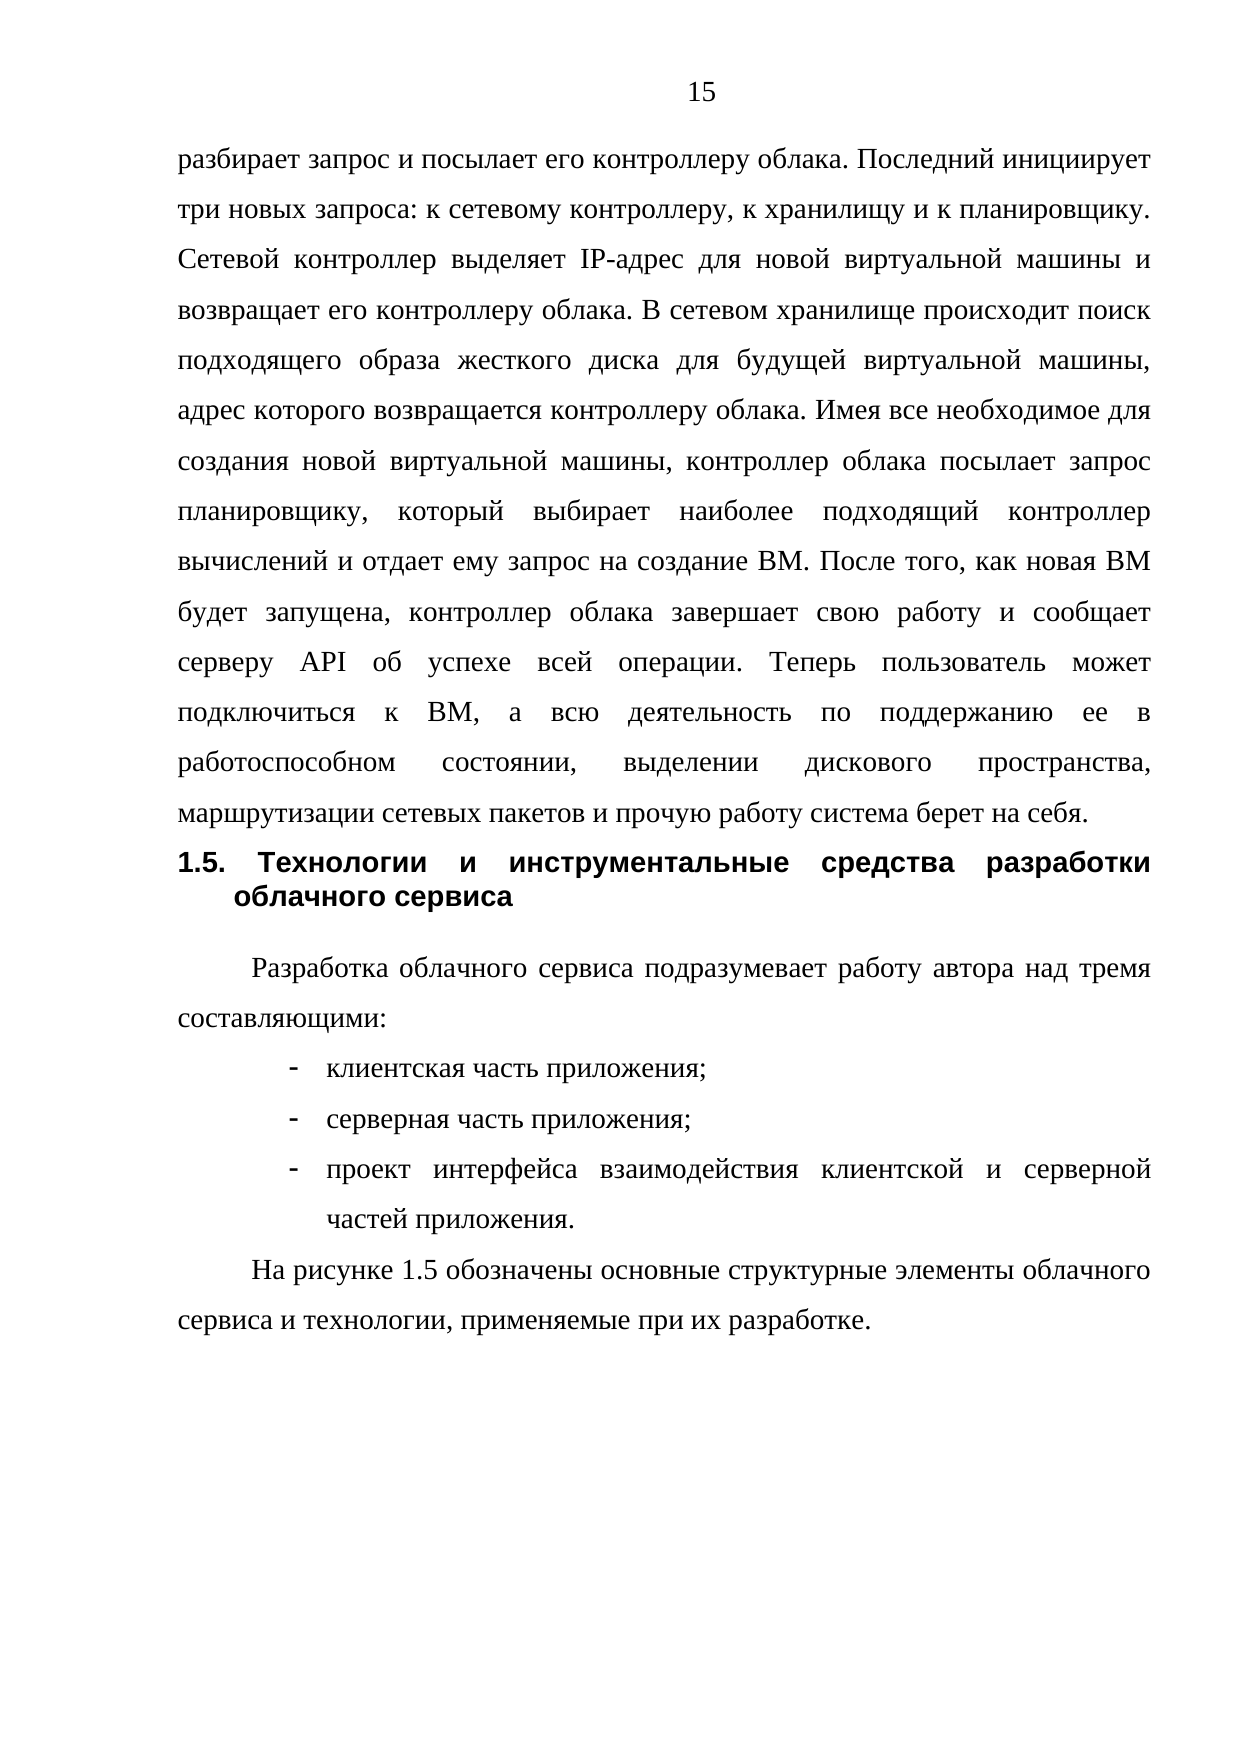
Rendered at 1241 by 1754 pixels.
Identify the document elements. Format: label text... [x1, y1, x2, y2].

text На рисунке 1.5 обозначены основные структурные элементы облачного сервиса и технологии, применяемые при их разработке. [177, 1252, 1152, 1336]
subtitle 1.5. Технологии и инструментальные средства разработки облачного сервиса [177, 845, 1152, 912]
list проект интерфейса взаимодействия клиентской и серверной частей приложения. [288, 1151, 1152, 1235]
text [177, 141, 1152, 828]
text Разработка облачного сервиса подразумевает работу автора над тремя составляющими: [177, 950, 1152, 1034]
list серверная часть приложения; [288, 1101, 1152, 1134]
list клиентская часть приложения; [288, 1050, 1152, 1084]
